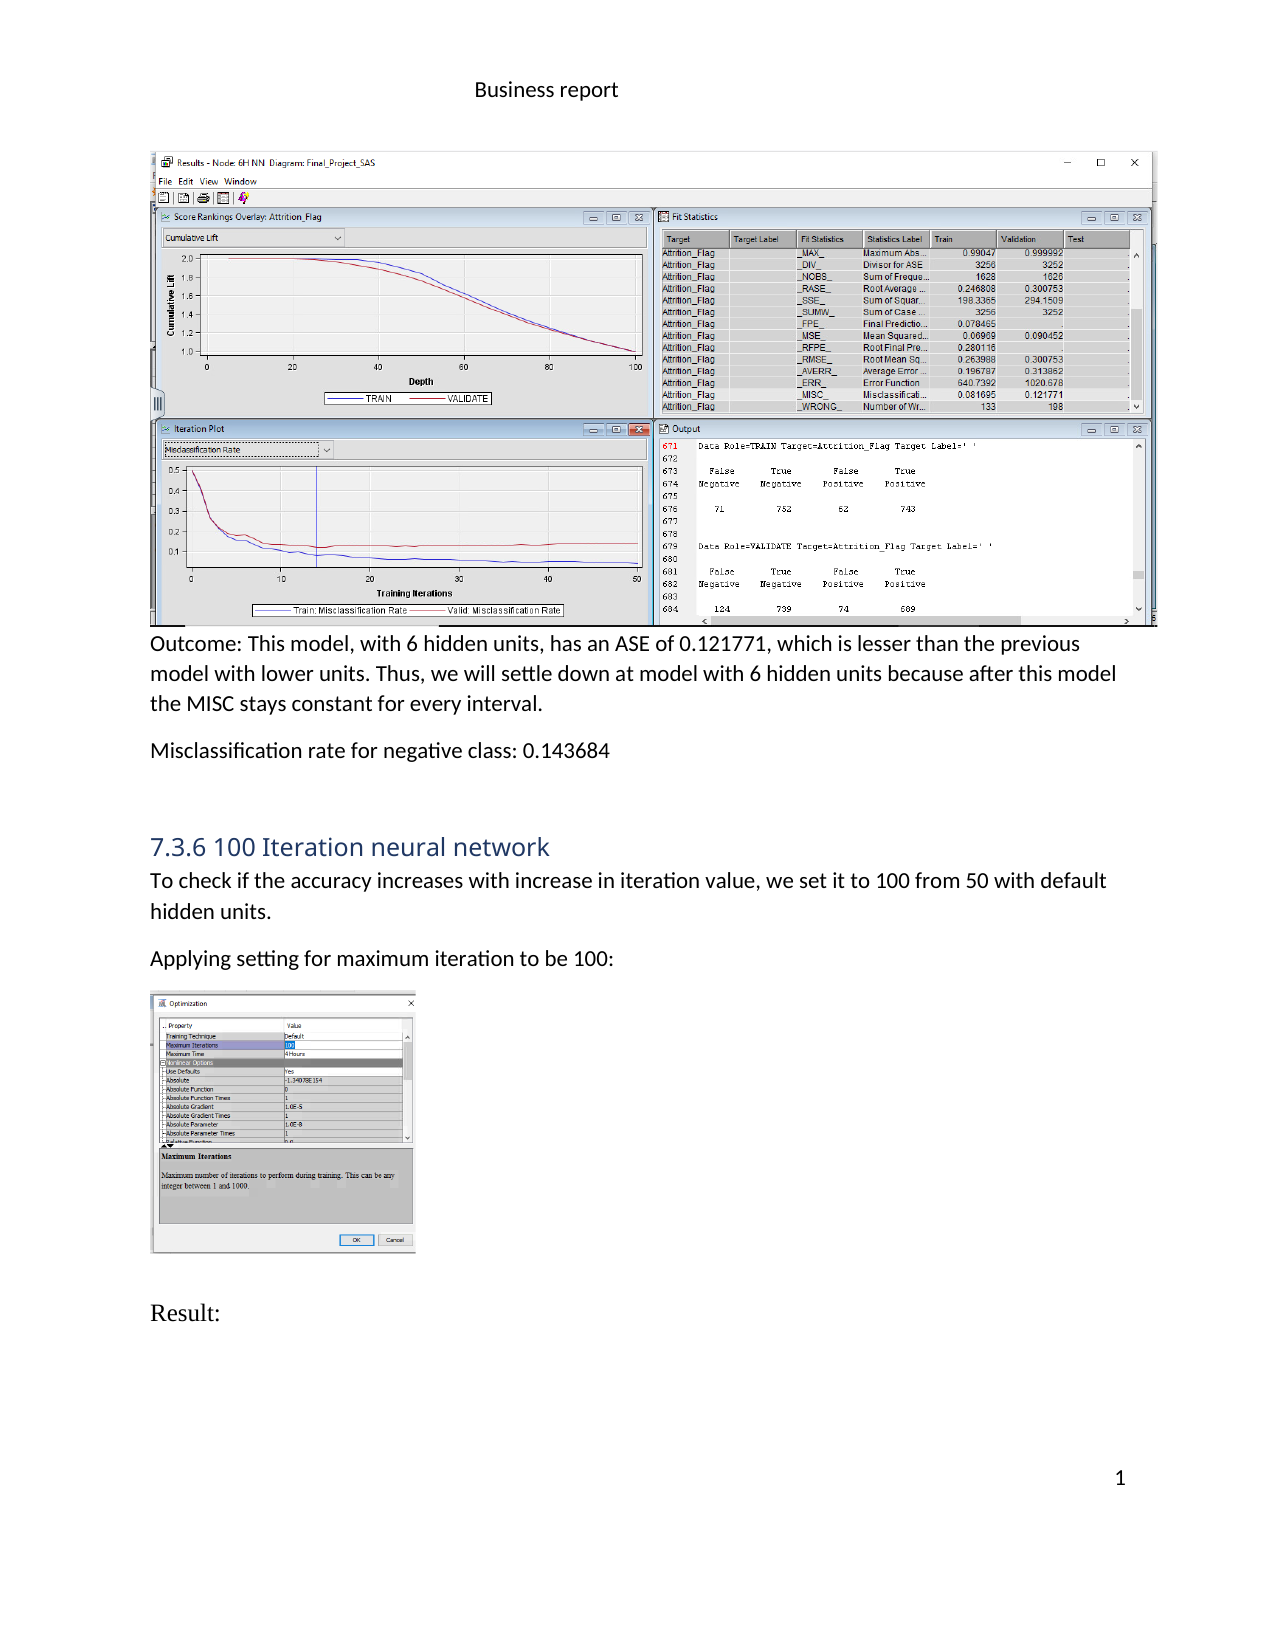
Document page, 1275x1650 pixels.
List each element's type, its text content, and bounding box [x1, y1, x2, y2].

text Misclassification rate for negative class: 0.143684 [150, 736, 1125, 764]
picture [150, 990, 416, 1254]
text Applying setting for maximum iteration to be 100: [150, 944, 1125, 972]
text To check if the accuracy increases with increase in iteration value, we set it to 100 from 50 with default hidden units. [150, 867, 1125, 925]
text Outcome: This model, with 6 hidden units, has an ASE of 0.121771, which is lesser than the previous model with lower units. Thus, we will settle down at model with 6 hidden units because after this model the MISC stays constant for every interval. [150, 627, 1125, 717]
subtitle 7.3.6 100 Iteration neural network [150, 830, 1125, 864]
text Result: [150, 1298, 1125, 1327]
picture [150, 150, 1158, 627]
